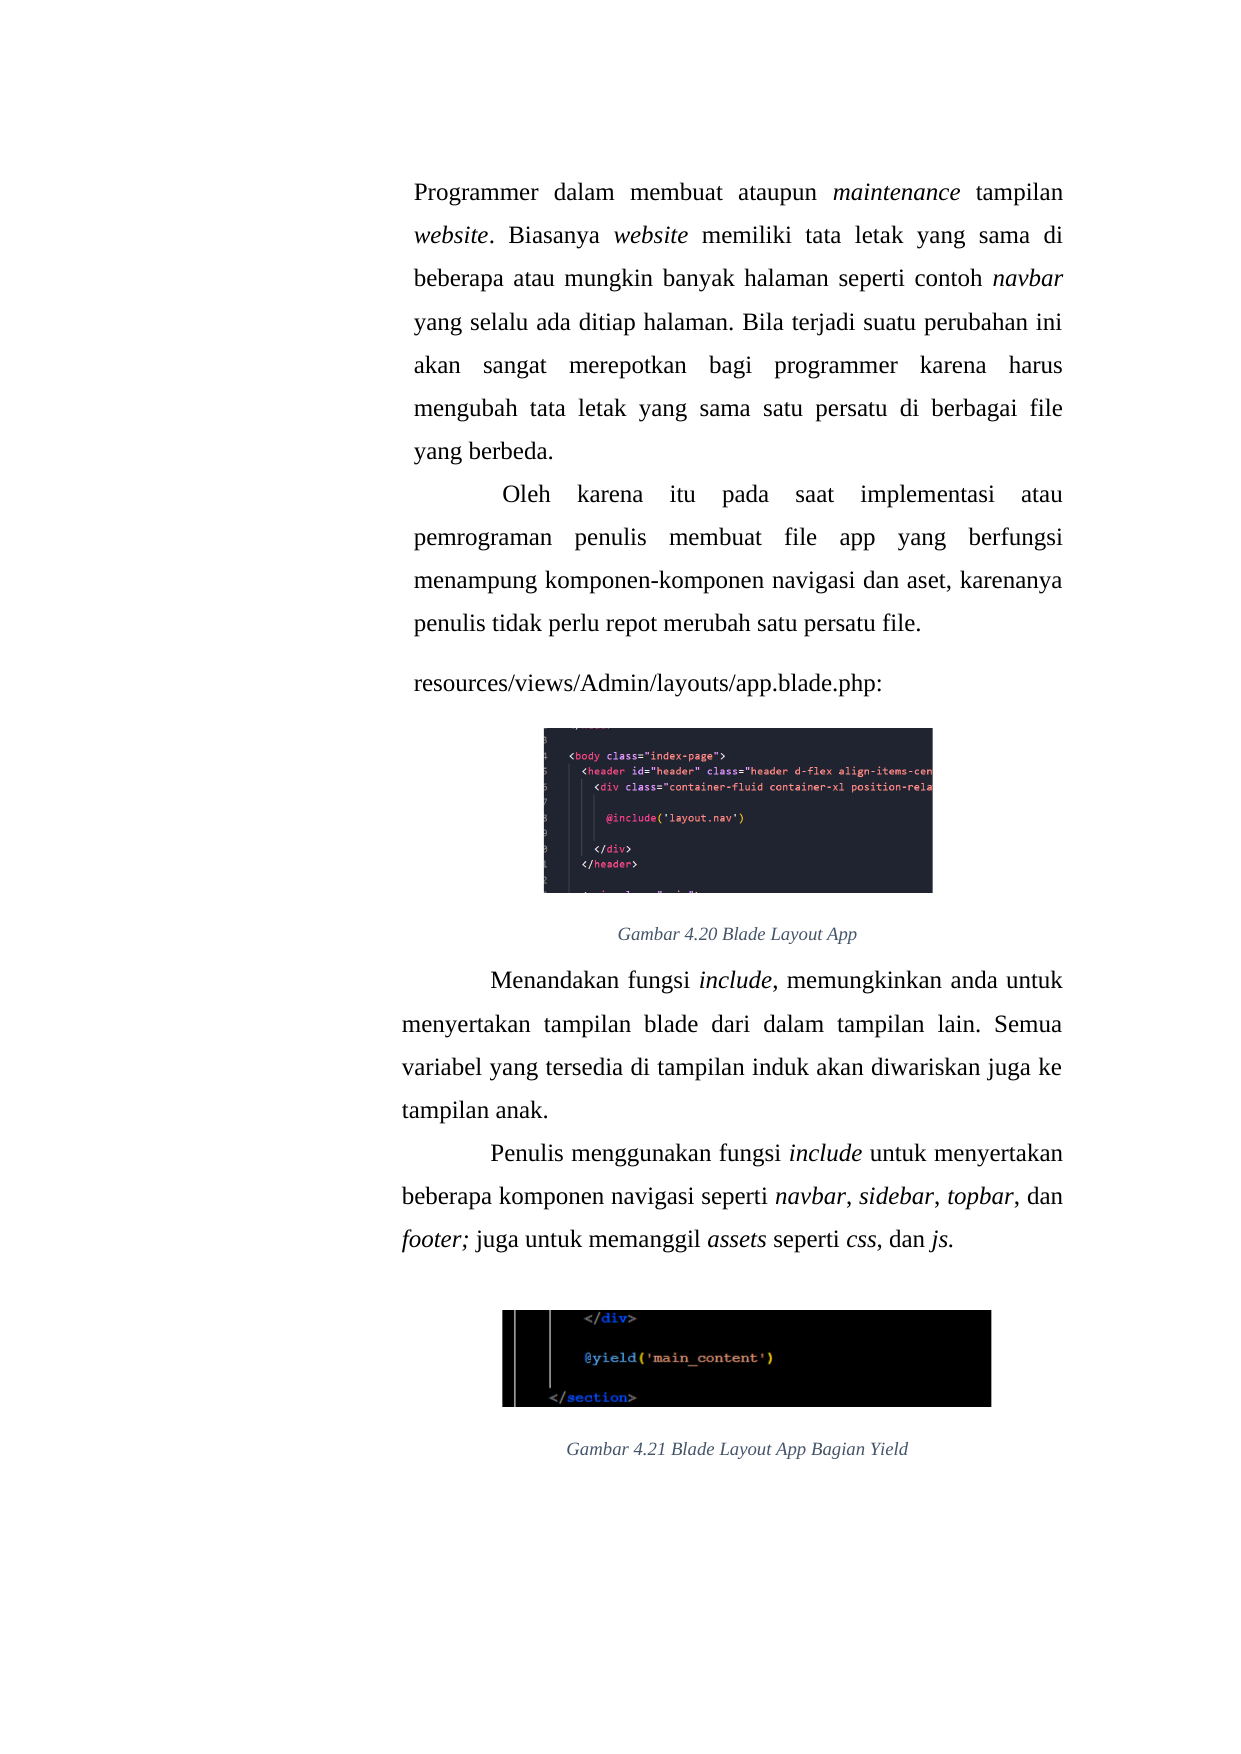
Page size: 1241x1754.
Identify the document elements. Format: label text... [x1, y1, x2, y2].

list Menandakan fungsi include, memungkinkan anda untuk menyertakan tampilan blade dari dalam tampilan lain. Semua variabel yang tersedia di tampilan induk akan diwariskan juga ke tampilan anak. [402, 966, 1063, 1124]
list Oleh karena itu pada saat implementasi atau pemrograman penulis membuat file app yang berfungsi menampung komponen-komponen navigasi dan aset, karenanya penulis tidak perlu repot merubah satu persatu file. [413, 479, 1063, 637]
picture [543, 728, 933, 893]
text Gambar 4.21 Blade Layout App Bagian Yield [413, 1438, 1063, 1459]
text Gambar 4.20 Blade Layout App [413, 923, 1063, 945]
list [413, 177, 1063, 465]
picture [502, 1310, 992, 1407]
list Penulis menggunakan fungsi include untuk menyertakan beberapa komponen navigasi seperti navbar, sidebar, topbar, dan footer; juga untuk memanggil assets seperti css, dan js. [402, 1138, 1063, 1253]
text resources/views/Admin/layouts/app.blade.php: [413, 668, 1063, 697]
